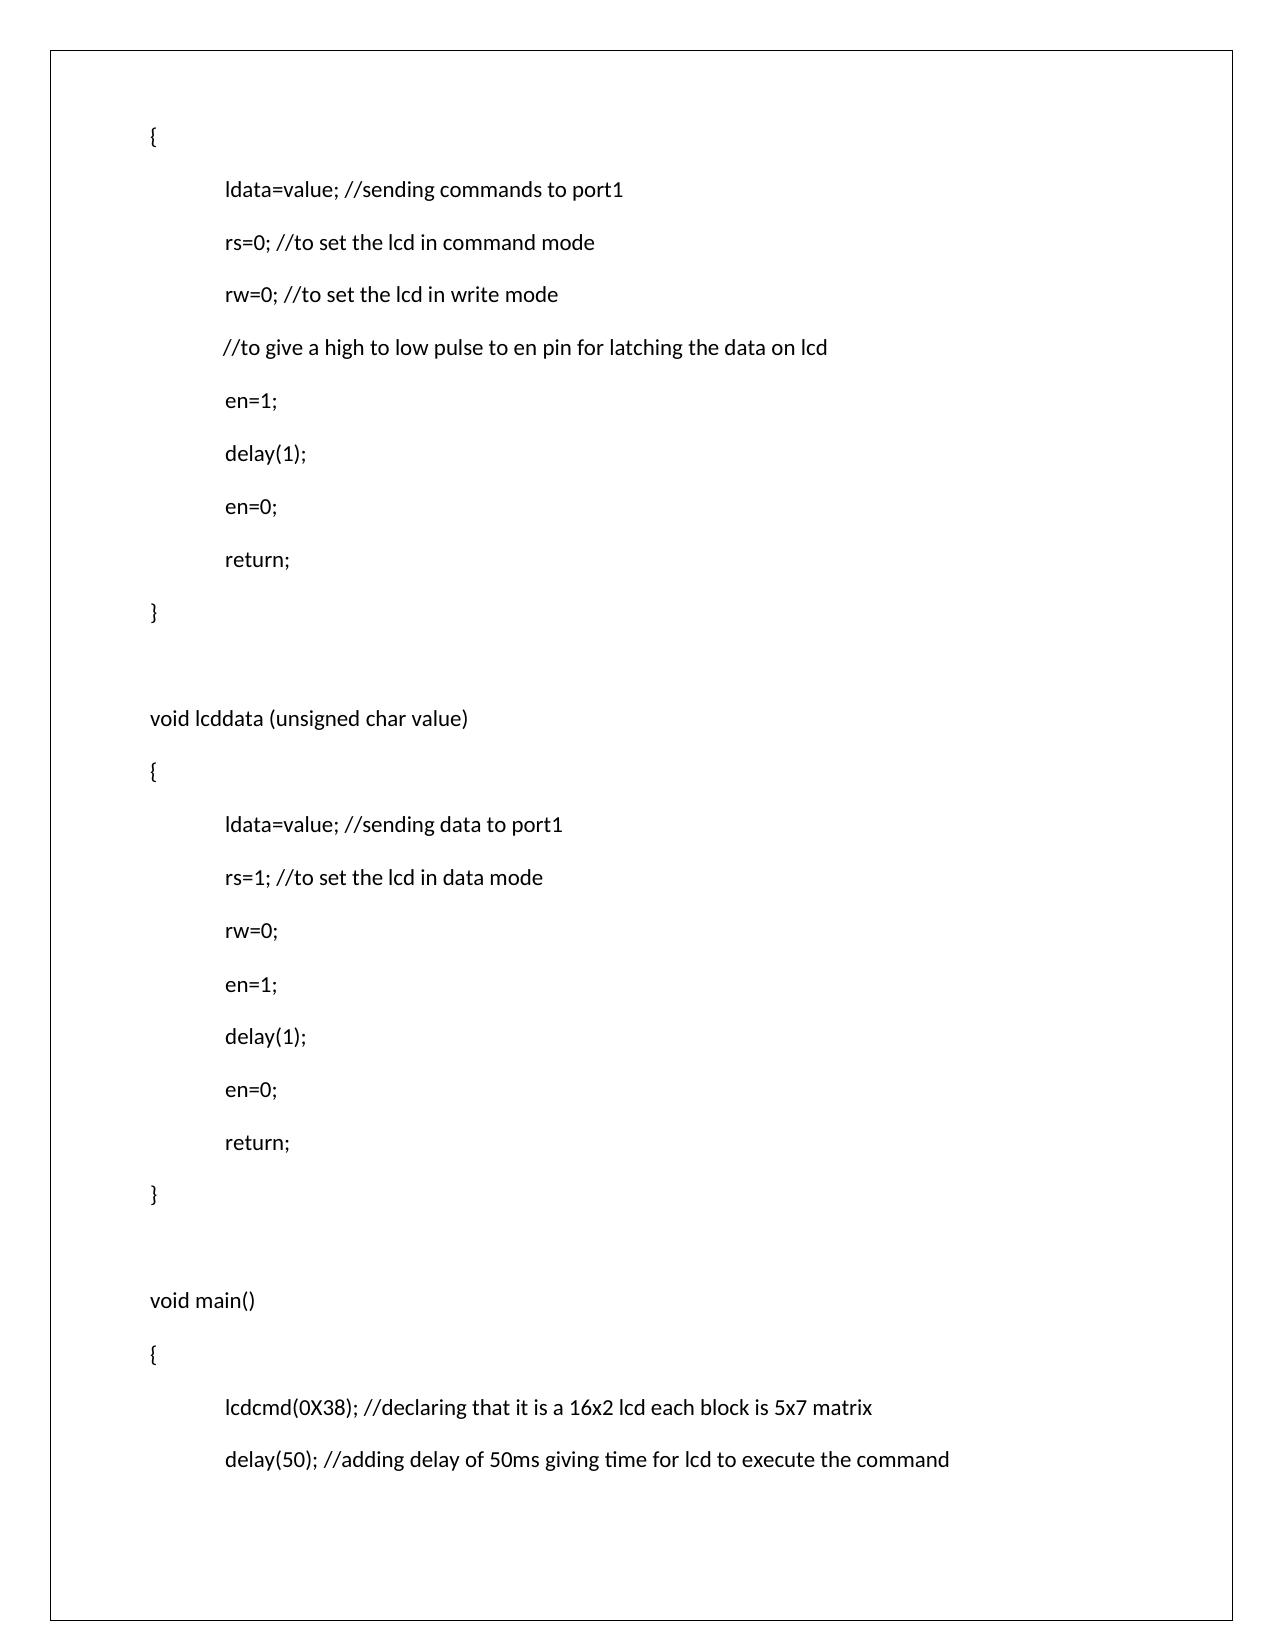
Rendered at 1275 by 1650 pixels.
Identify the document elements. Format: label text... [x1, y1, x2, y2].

text ldata=value; //sending commands to port1 rs=0; //to set the lcd in command mode rw=0; //to set the lcd in write mode [225, 175, 626, 308]
text } [150, 598, 1232, 626]
text void lcddata (unsigned char value) [150, 704, 1232, 732]
text { [150, 1340, 1232, 1368]
text { [150, 122, 1232, 150]
text //to give a high to low pulse to en pin for latching the data on lcd en=1; [223, 333, 874, 414]
text { [150, 757, 1232, 785]
text } [150, 1180, 1232, 1208]
text ldata=value; //sending data to port1 rs=1; //to set the lcd in data mode rw=0; [225, 810, 565, 945]
text delay(1); en=0; return; [225, 439, 309, 573]
text void main() [150, 1287, 1232, 1315]
text en=1; delay(1); en=0; return; [225, 970, 309, 1156]
text lcdcmd(0X38); //declaring that it is a 16x2 lcd each block is 5x7 matrix delay(50); //adding delay of 50ms giving time for lcd to execute the command [225, 1393, 965, 1473]
